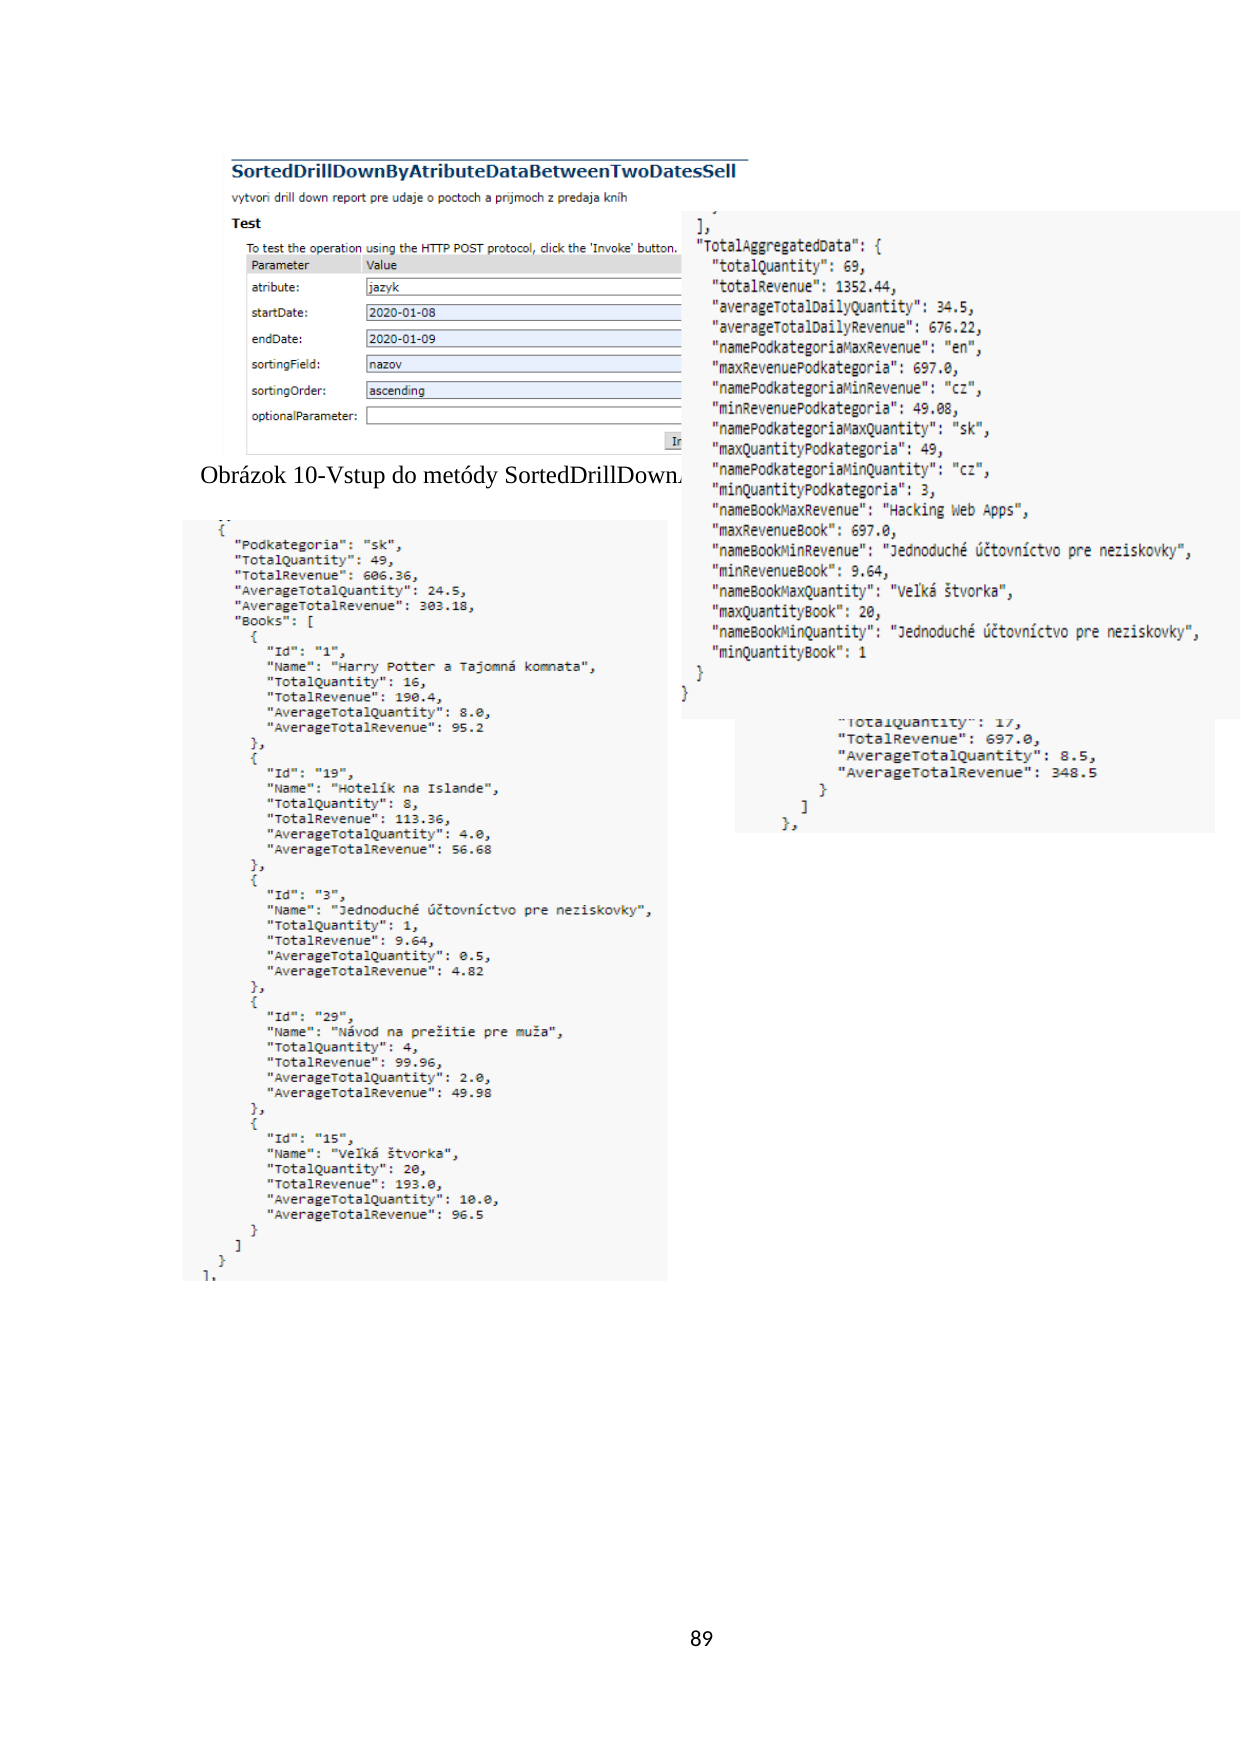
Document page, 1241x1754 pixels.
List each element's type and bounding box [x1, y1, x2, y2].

picture [222, 149, 1241, 833]
picture [182, 520, 668, 1281]
